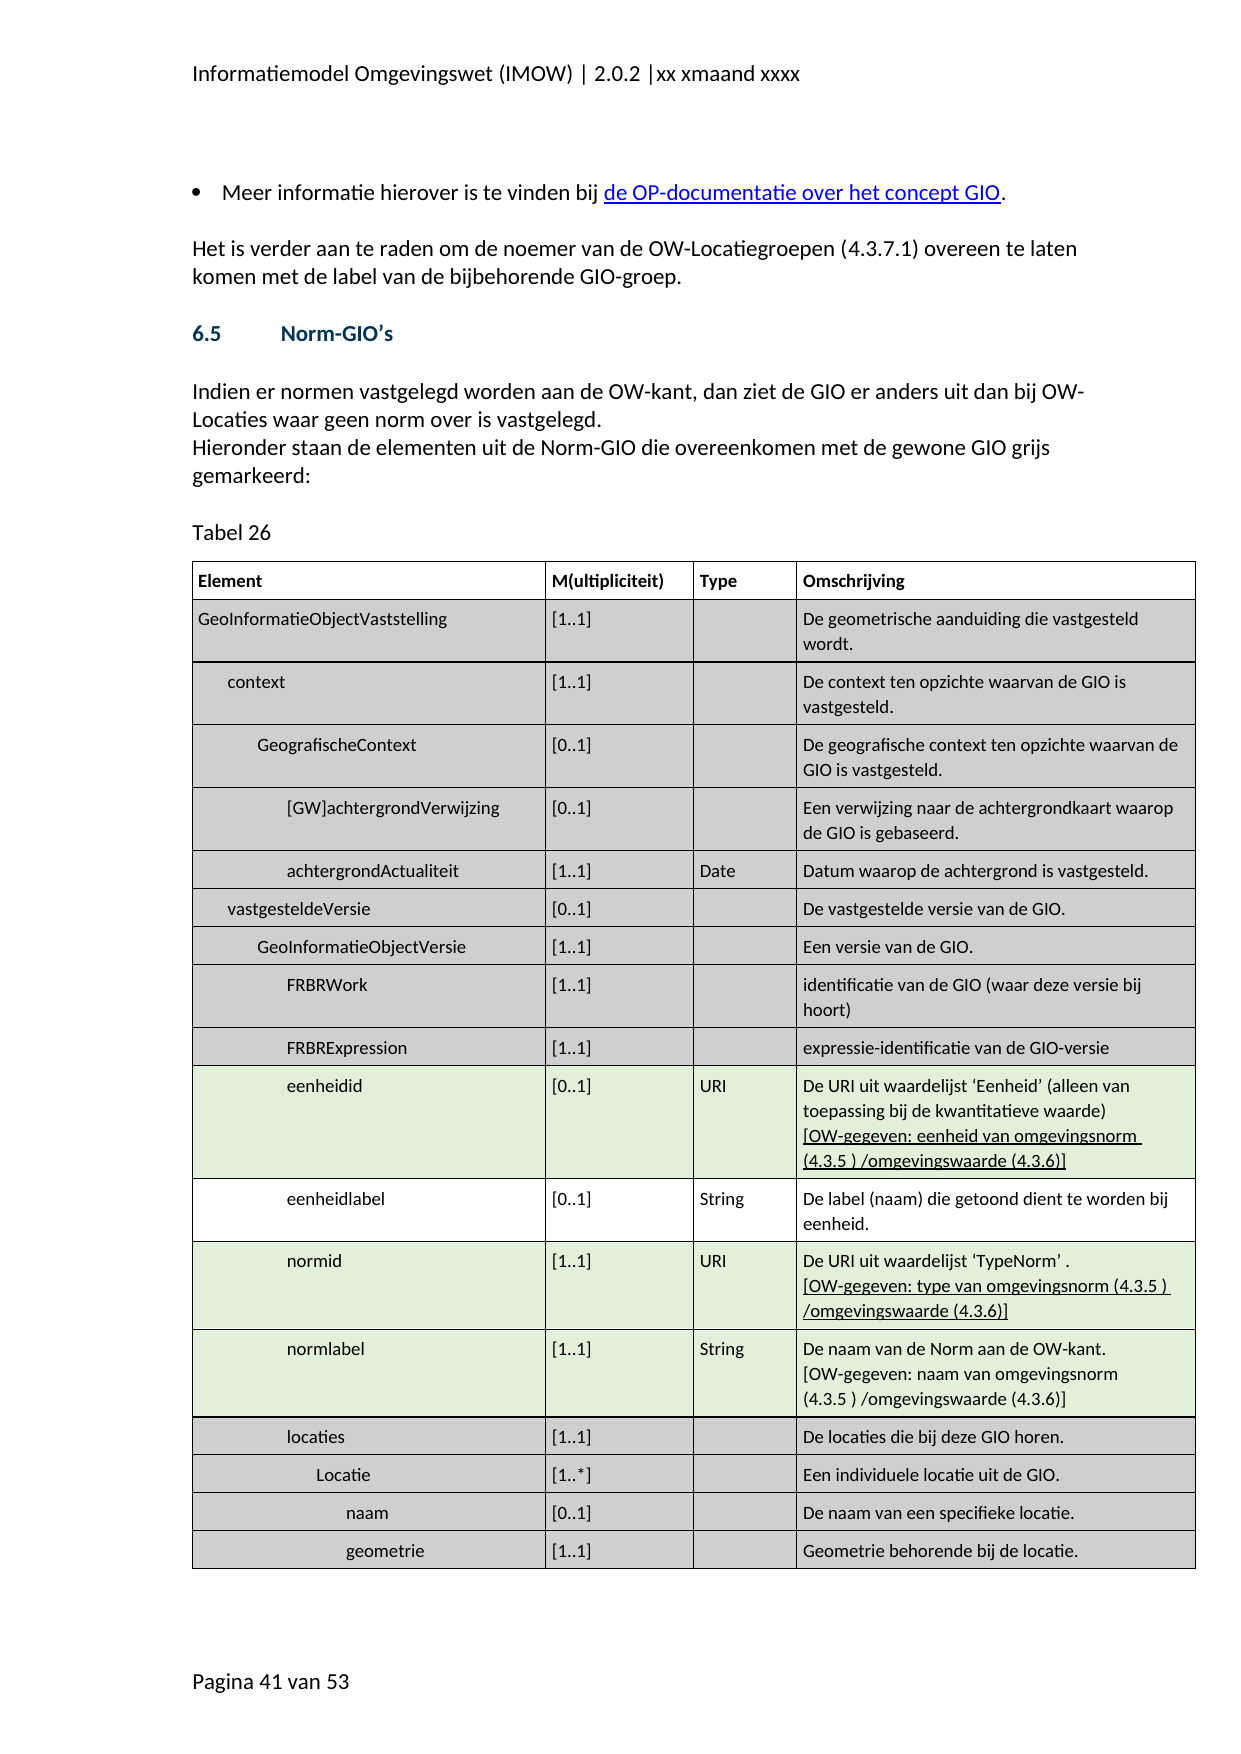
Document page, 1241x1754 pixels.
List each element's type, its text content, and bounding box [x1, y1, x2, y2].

table_cell naam [193, 1493, 545, 1530]
table_cell [694, 725, 796, 787]
table_cell Geometrie behorende bij de locatie. [797, 1531, 1195, 1568]
table_cell De context ten opzichte waarvan de GIO is vastgesteld. [797, 663, 1195, 724]
table_cell [1..*] [546, 1455, 693, 1492]
table_cell [1..1] [546, 1028, 693, 1065]
table_cell [1..1] [546, 663, 693, 724]
table_cell [694, 965, 796, 1027]
table_cell locaties [193, 1418, 545, 1454]
table_cell De geometrische aanduiding die vastgesteld wordt. [797, 600, 1195, 661]
table_cell [694, 663, 796, 724]
table_cell Een versie van de GIO. [797, 927, 1195, 964]
table_cell normid [193, 1242, 545, 1328]
table_cell Date [694, 851, 796, 888]
table_cell [1..1] [546, 600, 693, 661]
subtitle Norm-GIO’s [192, 319, 1092, 348]
table_cell [694, 1455, 796, 1492]
table_cell [694, 927, 796, 964]
table_cell De vastgestelde versie van de GIO. [797, 889, 1195, 926]
table_cell [0..1] [546, 1066, 693, 1178]
table_cell [1..1] [546, 1418, 693, 1454]
table_cell De naam van de Norm aan de OW-kant. [OW-gegeven: naam van omgevingsnorm (4.3.5 ) /omgevingswaarde (4.3.6)] [797, 1330, 1195, 1416]
table_cell [0..1] [546, 1179, 693, 1241]
table_cell De geografische context ten opzichte waarvan de GIO is vastgesteld. [797, 725, 1195, 787]
table_cell [1..1] [546, 965, 693, 1027]
text Meer informatie hierover is te vinden bij de OP-documentatie over het concept GIO. [192, 177, 1092, 206]
table_cell URI [694, 1066, 796, 1178]
text Hieronder staan de elementen uit de Norm-GIO die overeenkomen met de gewone GIO grijs gemarkeerd: [192, 433, 1092, 489]
table_cell context [193, 663, 545, 724]
table_cell normlabel [193, 1330, 545, 1416]
table_cell Een individuele locatie uit de GIO. [797, 1455, 1195, 1492]
table_cell [1..1] [546, 1531, 693, 1568]
table_cell De URI uit waardelijst ‘TypeNorm’ . [OW-gegeven: type van omgevingsnorm (4.3.5 ) /omgevingswaarde (4.3.6)] [797, 1242, 1195, 1328]
table_cell FRBRExpression [193, 1028, 545, 1065]
table_cell [0..1] [546, 889, 693, 926]
table_cell [694, 1531, 796, 1568]
table_header M(ultipliciteit) [546, 562, 693, 598]
table_cell [694, 1493, 796, 1530]
table_cell String [694, 1330, 796, 1416]
table_cell [0..1] [546, 725, 693, 787]
table_cell [694, 1028, 796, 1065]
table_cell eenheidlabel [193, 1179, 545, 1241]
table_header Omschrijving [797, 562, 1195, 598]
table_cell eenheidid [193, 1066, 545, 1178]
table_cell [694, 1418, 796, 1454]
table_header Element [193, 562, 545, 598]
text Het is verder aan te raden om de noemer van de OW-Locatiegroepen (4.3.7.1) overeen te laten komen met de label van de bijbehorende GIO-groep. [192, 234, 1092, 290]
table_cell [694, 788, 796, 850]
table_cell [1..1] [546, 851, 693, 888]
table_cell De URI uit waardelijst ‘Eenheid’ (alleen van toepassing bij de kwantitatieve waarde) [OW-gegeven: eenheid van omgevingsnorm (4.3.5 ) /omgevingswaarde (4.3.6)] [797, 1066, 1195, 1178]
table_cell FRBRWork [193, 965, 545, 1027]
table_cell GeografischeContext [193, 725, 545, 787]
table_cell URI [694, 1242, 796, 1328]
table_cell [1..1] [546, 1330, 693, 1416]
table_cell Een verwijzing naar de achtergrondkaart waarop de GIO is gebaseerd. [797, 788, 1195, 850]
table_cell geometrie [193, 1531, 545, 1568]
table_cell String [694, 1179, 796, 1241]
table_cell [694, 600, 796, 661]
table_cell GeoInformatieObjectVersie [193, 927, 545, 964]
table_cell GeoInformatieObjectVaststelling [193, 600, 545, 661]
table_cell De label (naam) die getoond dient te worden bij eenheid. [797, 1179, 1195, 1241]
text Indien er normen vastgelegd worden aan de OW-kant, dan ziet de GIO er anders uit dan bij OW-Locaties waar geen norm over is vastgelegd. [192, 377, 1092, 433]
table_cell [1..1] [546, 1242, 693, 1328]
table_cell vastgesteldeVersie [193, 889, 545, 926]
table_cell Locatie [193, 1455, 545, 1492]
table_cell identificatie van de GIO (waar deze versie bij hoort) [797, 965, 1195, 1027]
table_header Type [694, 562, 796, 598]
table_cell [694, 889, 796, 926]
table_cell [GW]achtergrondVerwijzing [193, 788, 545, 850]
table_cell achtergrondActualiteit [193, 851, 545, 888]
table_cell [0..1] [546, 788, 693, 850]
table_cell De naam van een specifieke locatie. [797, 1493, 1195, 1530]
table_cell Datum waarop de achtergrond is vastgesteld. [797, 851, 1195, 888]
table_cell expressie-identificatie van de GIO-versie [797, 1028, 1195, 1065]
table_cell [0..1] [546, 1493, 693, 1530]
table_cell De locaties die bij deze GIO horen. [797, 1418, 1195, 1454]
table_cell [1..1] [546, 927, 693, 964]
